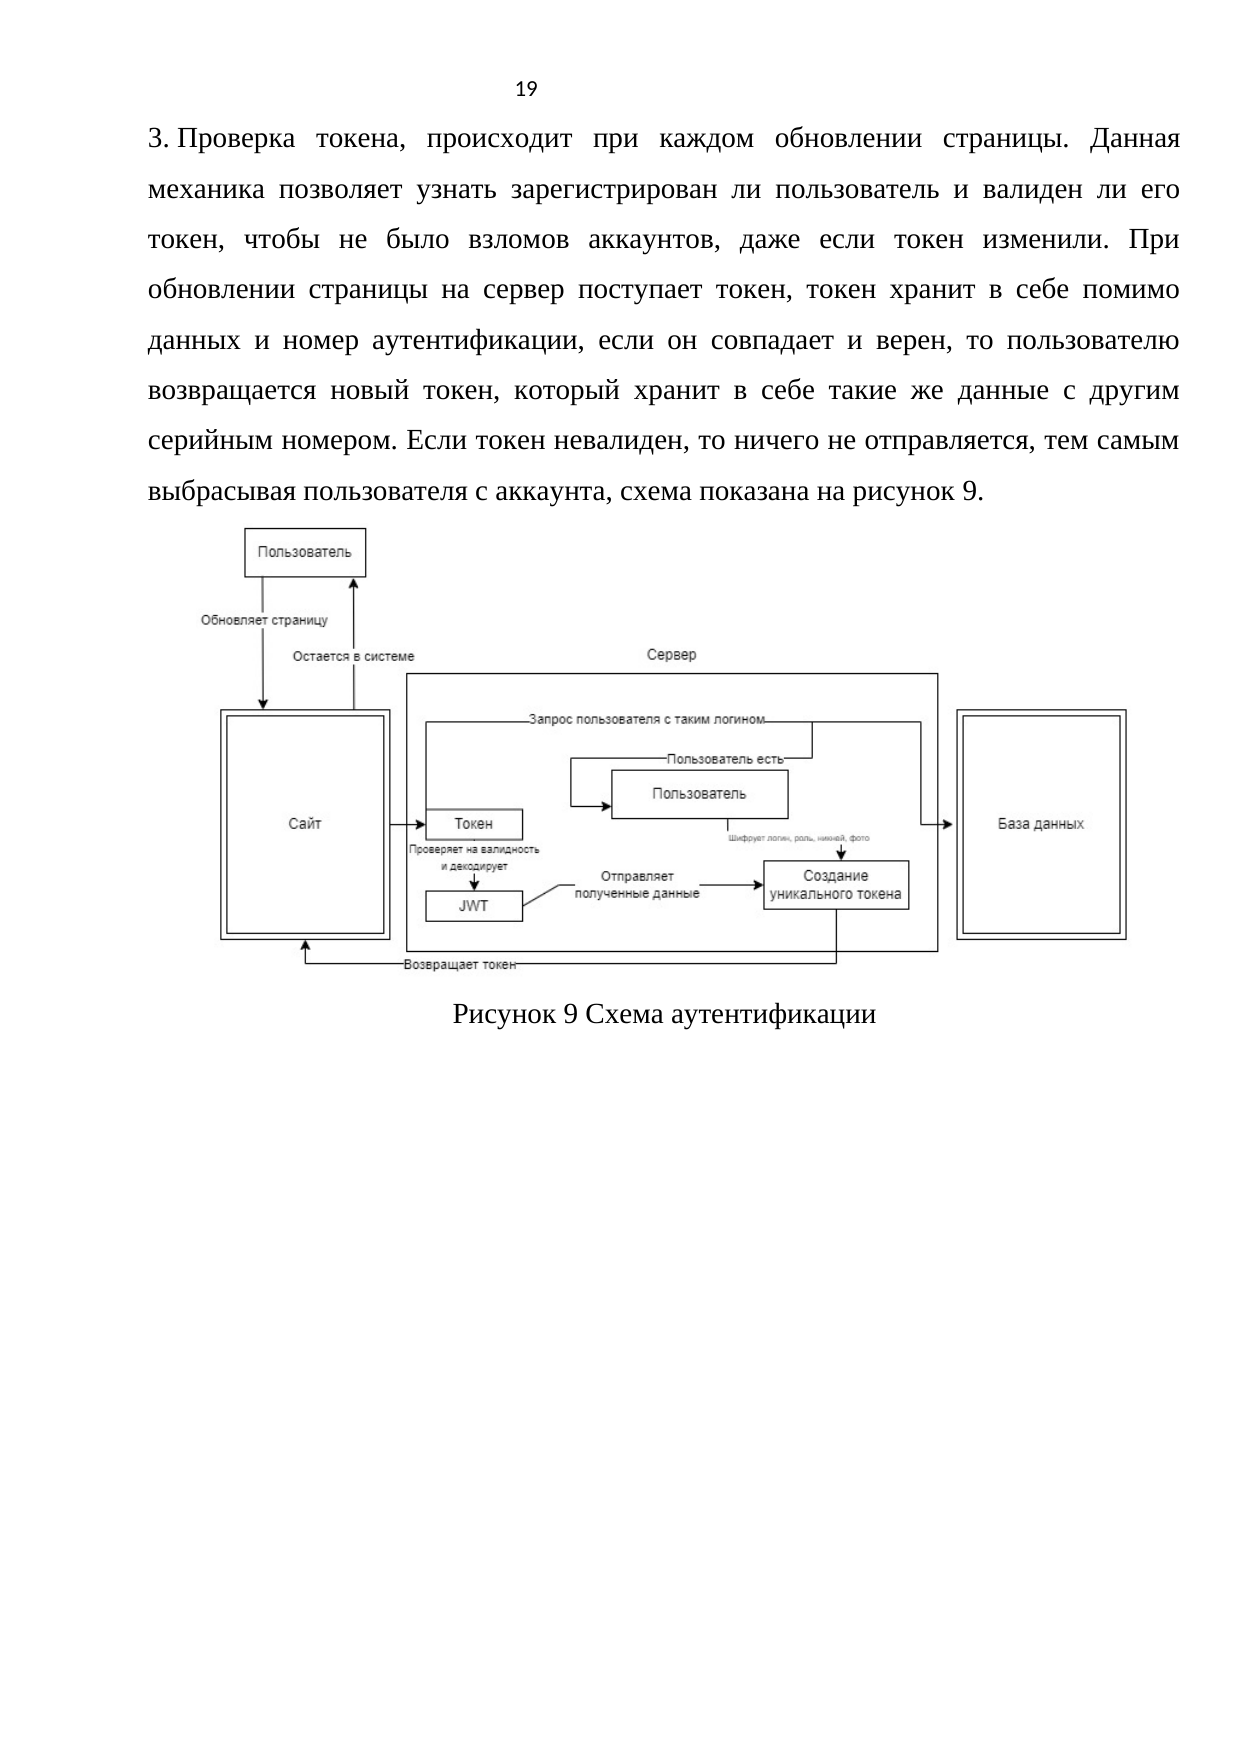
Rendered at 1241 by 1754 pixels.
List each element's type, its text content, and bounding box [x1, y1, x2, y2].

text Рисунок 9 Схема аутентификации [148, 996, 1181, 1030]
list Проверка токена, происходит при каждом обновлении страницы. Данная механика позволяет узнать зарегистрирован ли пользователь и валиден ли его токен, чтобы не было взломов аккаунтов, даже если токен изменили. При обновлении страницы на сервер поступает токен, токен хранит в себе помимо данных и номер аутентификации, если он совпадает и верен, то пользователю возвращается новый токен, который хранит в себе такие же данные с другим серийным номером. Если токен невалиден, то ничего не отправляется, тем самым выбрасывая пользователя с аккаунта, схема показана на рисунок 9. [148, 121, 1181, 506]
picture [195, 523, 1134, 980]
